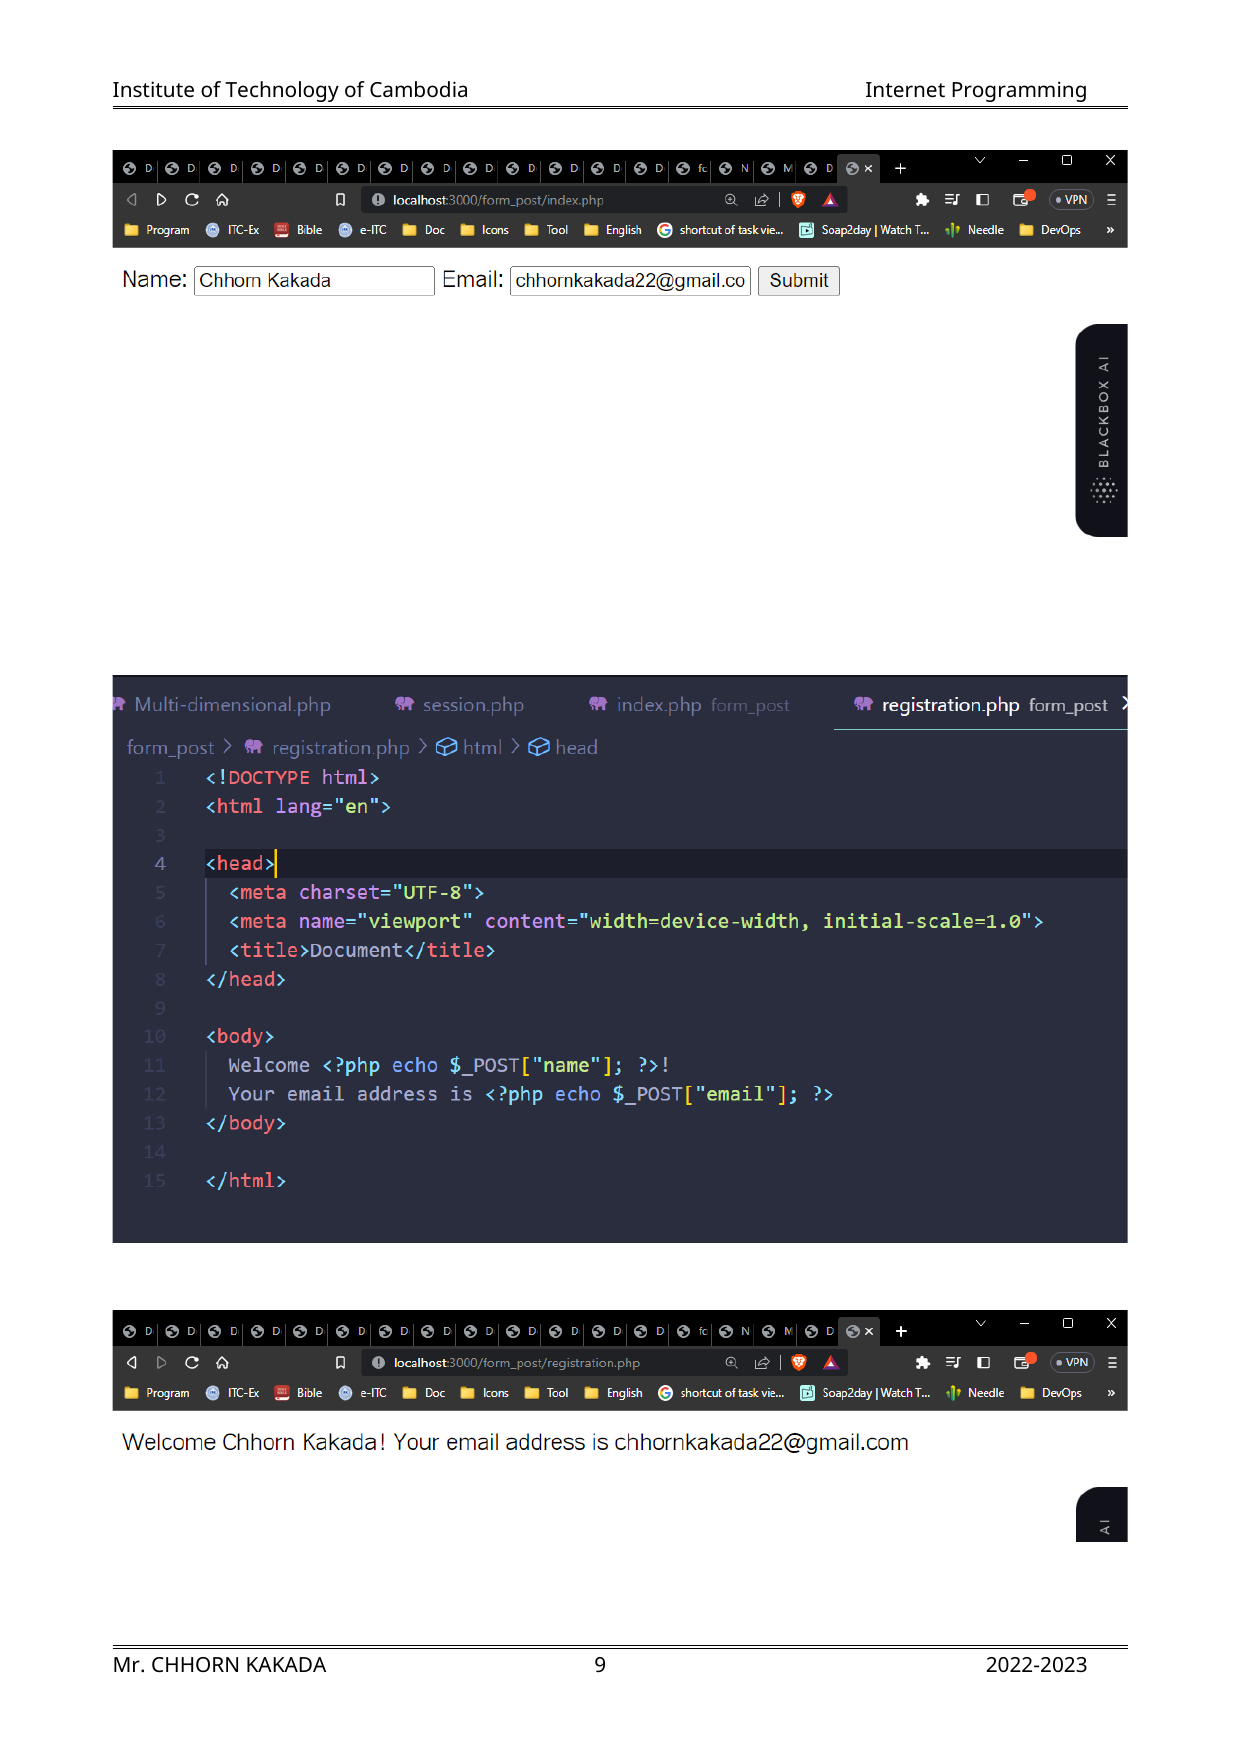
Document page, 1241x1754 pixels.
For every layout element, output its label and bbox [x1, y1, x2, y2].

picture [112, 150, 1128, 608]
picture [112, 1310, 1128, 1542]
picture [112, 675, 1128, 1243]
